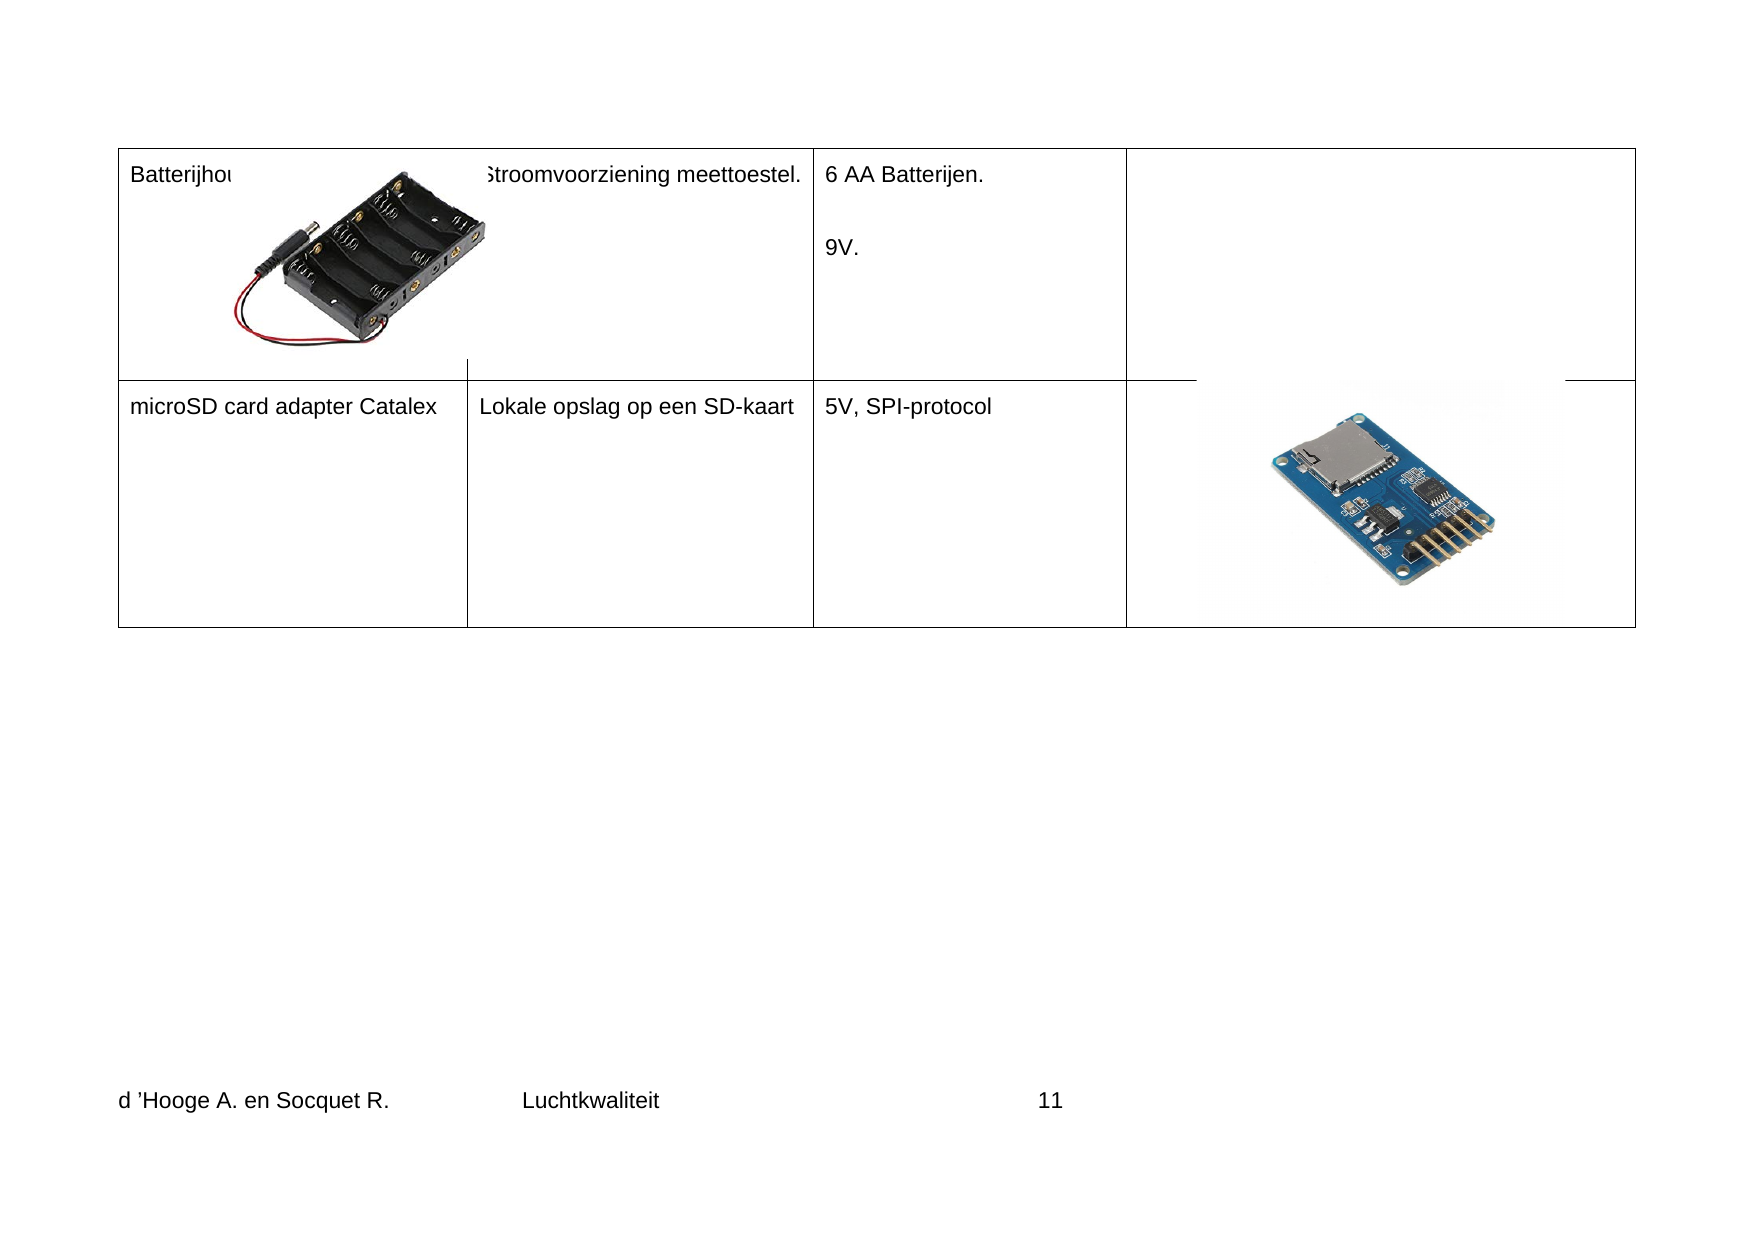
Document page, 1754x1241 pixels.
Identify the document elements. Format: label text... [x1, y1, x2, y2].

table_cell 6 AA Batterijen. 9V. [814, 149, 1126, 380]
picture [1196, 380, 1566, 627]
table_cell [1127, 149, 1635, 380]
table_cell [1566, 381, 1635, 627]
table_cell 5V, SPI-protocol [814, 381, 1126, 627]
table_cell Batterijhouder [119, 149, 467, 380]
table_cell Stroomvoorziening meettoestel. [468, 149, 813, 380]
table_cell microSD card adapter Catalex [119, 381, 467, 627]
table_cell [1127, 381, 1196, 627]
picture [230, 149, 489, 359]
table_cell Lokale opslag op een SD-kaart [468, 381, 813, 627]
